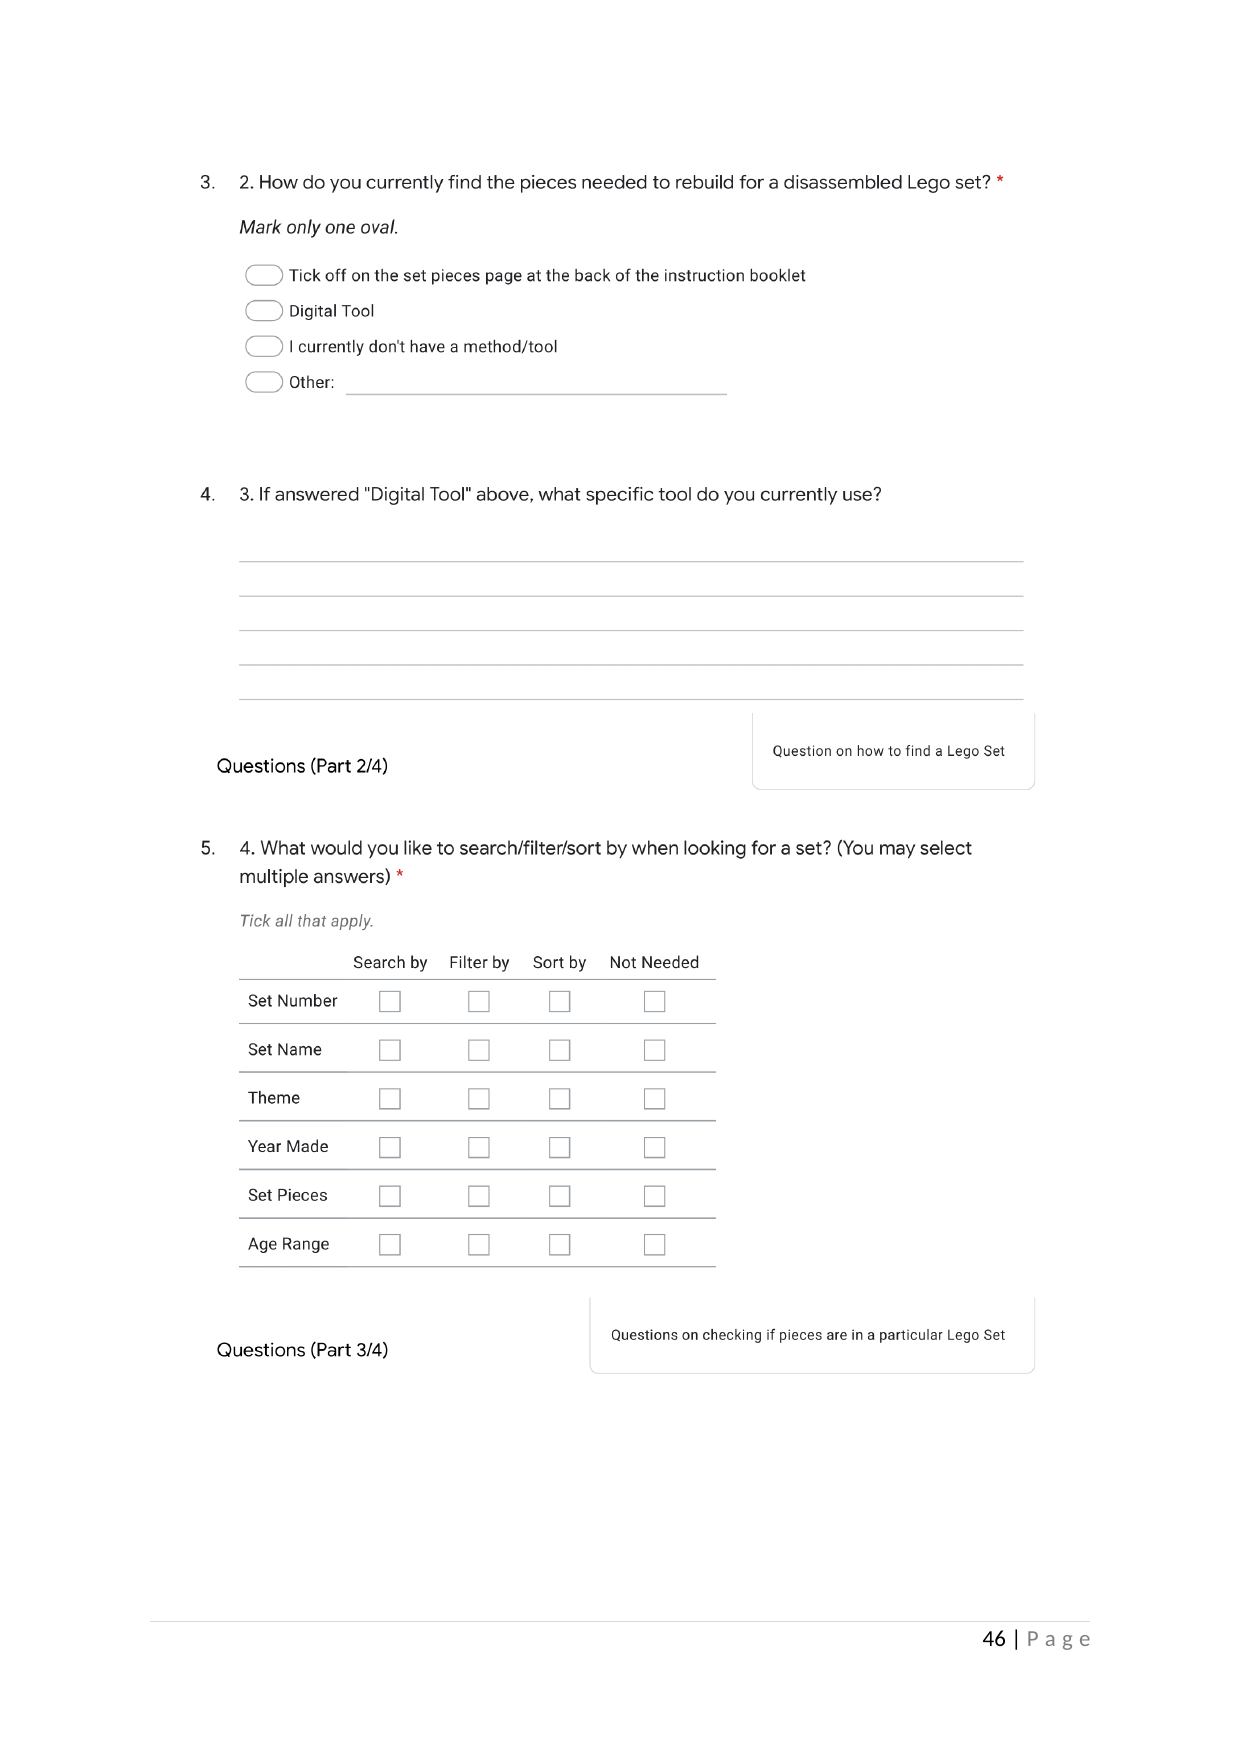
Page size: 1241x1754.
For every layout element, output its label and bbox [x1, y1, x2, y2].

picture [150, 150, 1091, 1481]
